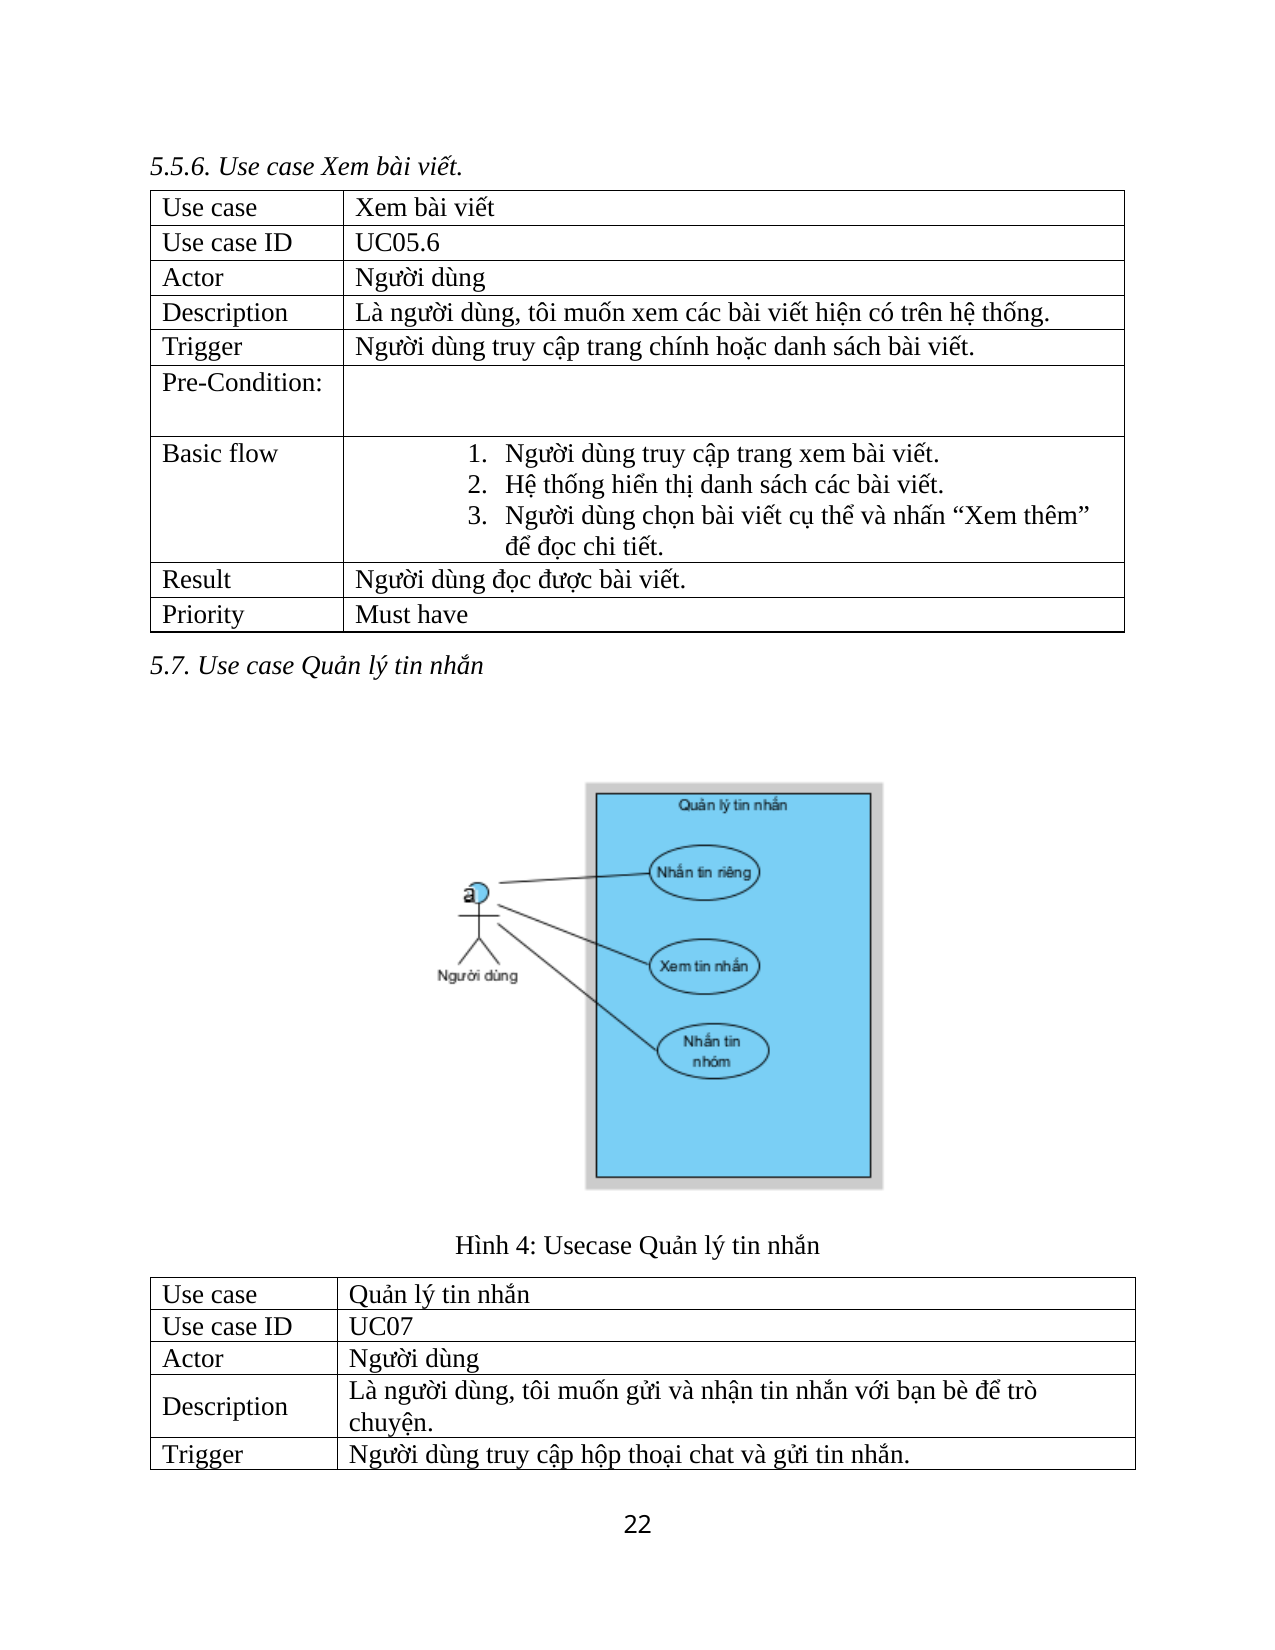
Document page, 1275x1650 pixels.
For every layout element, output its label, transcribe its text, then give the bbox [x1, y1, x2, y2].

table_cell Must have [344, 598, 1124, 631]
table_cell Description [151, 1375, 337, 1437]
subtitle 5.7. Use case Quản lý tin nhắn [150, 649, 1125, 680]
table_cell [344, 366, 1124, 436]
table_cell Result [151, 563, 343, 597]
picture [325, 693, 950, 1208]
table_cell Người dùng truy cập hộp thoại chat và gửi tin nhắn. [338, 1438, 1135, 1469]
table_header Use case [151, 191, 343, 225]
table_header Xem bài viết [344, 191, 1124, 225]
text Hình 4: Usecase Quản lý tin nhắn [150, 1229, 1125, 1260]
table_cell Pre-Condition: [151, 366, 343, 436]
table_cell Người dùng [344, 261, 1124, 295]
table_cell Description [151, 296, 343, 329]
table_cell Người dùng [338, 1342, 1135, 1373]
table_cell Là người dùng, tôi muốn gửi và nhận tin nhắn với bạn bè để trò chuyện. [338, 1375, 1135, 1437]
table_header Use case [151, 1278, 337, 1309]
table_cell Actor [151, 261, 343, 295]
subtitle 5.5.6. Use case Xem bài viết. [150, 150, 1125, 181]
table_cell Priority [151, 598, 343, 631]
table_cell UC05.6 [344, 226, 1124, 259]
table_cell Người dùng truy cập trang xem bài viết. Hệ thống hiển thị danh sách các bài viết. Người dùng chọn bài viết cụ thể và nhấn “Xem thêm” để đọc chi tiết. [344, 437, 1124, 562]
table_cell UC07 [338, 1310, 1135, 1341]
table_cell Là người dùng, tôi muốn xem các bài viết hiện có trên hệ thống. [344, 296, 1124, 329]
table_header Quản lý tin nhắn [338, 1278, 1135, 1309]
table_cell Người dùng truy cập trang chính hoặc danh sách bài viết. [344, 330, 1124, 365]
table_cell Use case ID [151, 226, 343, 259]
table_cell Trigger [151, 330, 343, 365]
table_cell Trigger [151, 1438, 337, 1469]
table_cell Actor [151, 1342, 337, 1373]
table_cell Use case ID [151, 1310, 337, 1341]
table_cell Basic flow [151, 437, 343, 562]
table_cell Người dùng đọc được bài viết. [344, 563, 1124, 597]
